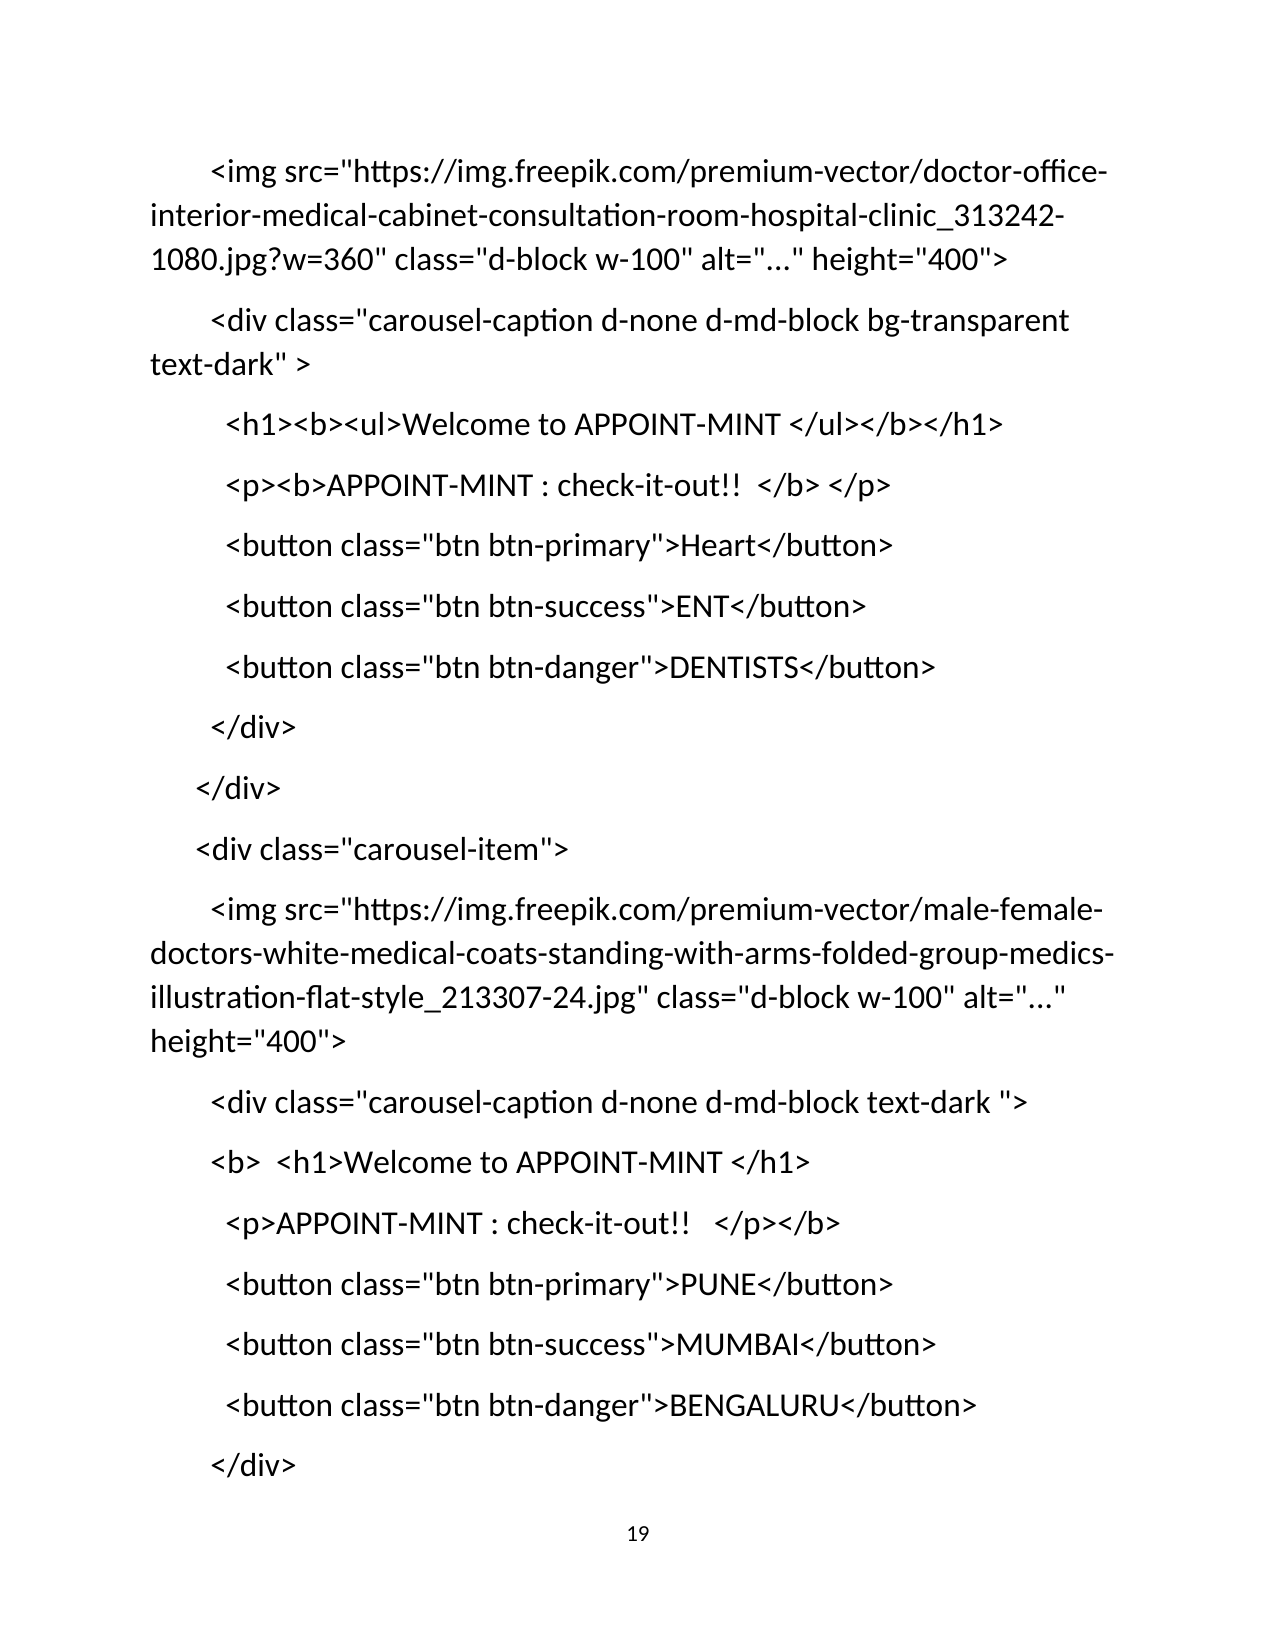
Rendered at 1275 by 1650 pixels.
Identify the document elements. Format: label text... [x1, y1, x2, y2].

text </div> [150, 706, 1125, 747]
text <h1><b><ul>Welcome to APPOINT-MINT </ul></b></h1> [150, 403, 1125, 444]
text <button class="btn btn-danger">BENGALURU</button> [150, 1384, 1125, 1424]
text <button class="btn btn-danger">DENTISTS</button> [150, 646, 1125, 686]
text <b> <h1>Welcome to APPOINT-MINT </h1> [150, 1141, 1125, 1182]
text <button class="btn btn-primary">PUNE</button> [150, 1262, 1125, 1303]
text <p>APPOINT-MINT : check-it-out!! </p></b> [150, 1202, 1125, 1243]
text <p><b>APPOINT-MINT : check-it-out!! </b> </p> [150, 464, 1125, 504]
text </div> [150, 767, 1125, 808]
text <img src="https://img.freepik.com/premium-vector/male-female-doctors-white-medical-coats-standing-with-arms-folded-group-medics-illustration-flat-style_213307-24.jpg" class="d-block w-100" alt="..." height="400"> [150, 888, 1125, 1061]
text <button class="btn btn-success">ENT</button> [150, 585, 1125, 626]
text <div class="carousel-caption d-none d-md-block bg-transparent text-dark" > [150, 298, 1125, 383]
text </div> [150, 1444, 1125, 1485]
text <button class="btn btn-success">MUMBAI</button> [150, 1323, 1125, 1364]
text <button class="btn btn-primary">Heart</button> [150, 524, 1125, 565]
text <img src="https://img.freepik.com/premium-vector/doctor-office-interior-medical-cabinet-consultation-room-hospital-clinic_313242-1080.jpg?w=360" class="d-block w-100" alt="..." height="400"> [150, 150, 1125, 279]
text <div class="carousel-item"> [150, 827, 1125, 868]
text <div class="carousel-caption d-none d-md-block text-dark "> [150, 1081, 1125, 1121]
